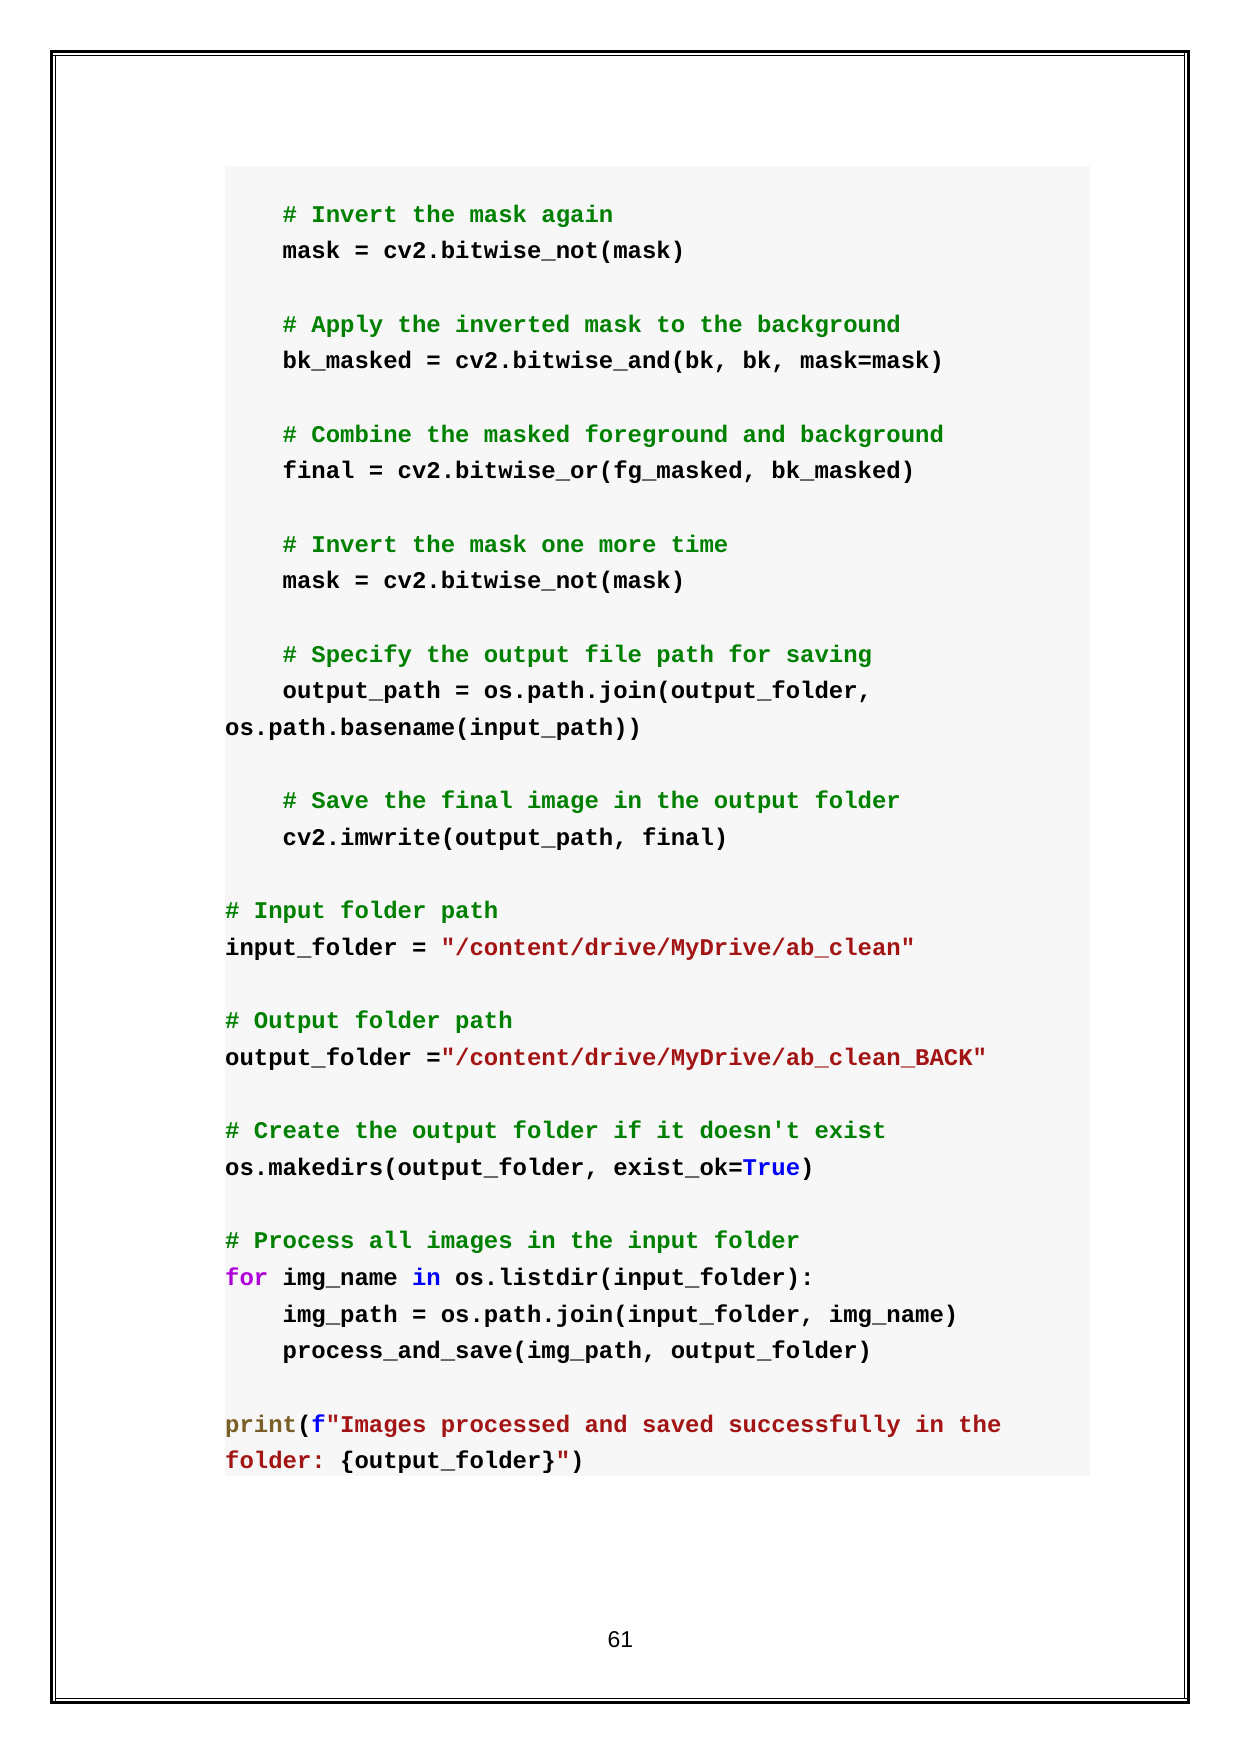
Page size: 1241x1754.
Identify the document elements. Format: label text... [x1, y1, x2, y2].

text for img_name in os.listdir(input_folder): [225, 1266, 1090, 1293]
text img_path = os.path.join(input_folder, img_name) [225, 1302, 1090, 1329]
text final = cv2.bitwise_or(fg_masked, bk_masked) [225, 459, 1090, 486]
text bk_masked = cv2.bitwise_and(bk, bk, mask=mask) [225, 349, 1090, 376]
text print(f"Images processed and saved successfully in the folder: {output_folder}") [225, 1412, 1090, 1476]
text # Process all images in the input folder [225, 1229, 1090, 1256]
text # Specify the output file path for saving [225, 642, 1090, 669]
text # Apply the inverted mask to the background [225, 312, 1090, 339]
text output_folder ="/content/drive/MyDrive/ab_clean_BACK" [225, 1046, 1090, 1073]
text # Input folder path [225, 899, 1090, 926]
text # Invert the mask one more time [225, 532, 1090, 559]
text # Save the final image in the output folder [225, 789, 1090, 816]
text # Combine the masked foreground and background [225, 422, 1090, 449]
text output_path = os.path.join(output_folder, os.path.basename(input_path)) [225, 679, 1090, 743]
text process_and_save(img_path, output_folder) [225, 1339, 1090, 1366]
text os.makedirs(output_folder, exist_ok=True) [225, 1156, 1090, 1183]
text mask = cv2.bitwise_not(mask) [225, 569, 1090, 596]
text cv2.imwrite(output_path, final) [225, 826, 1090, 853]
text input_folder = "/content/drive/MyDrive/ab_clean" [225, 936, 1090, 963]
text mask = cv2.bitwise_not(mask) [225, 239, 1090, 266]
text # Output folder path [225, 1009, 1090, 1036]
text # Invert the mask again [225, 202, 1090, 229]
text # Create the output folder if it doesn't exist [225, 1119, 1090, 1146]
